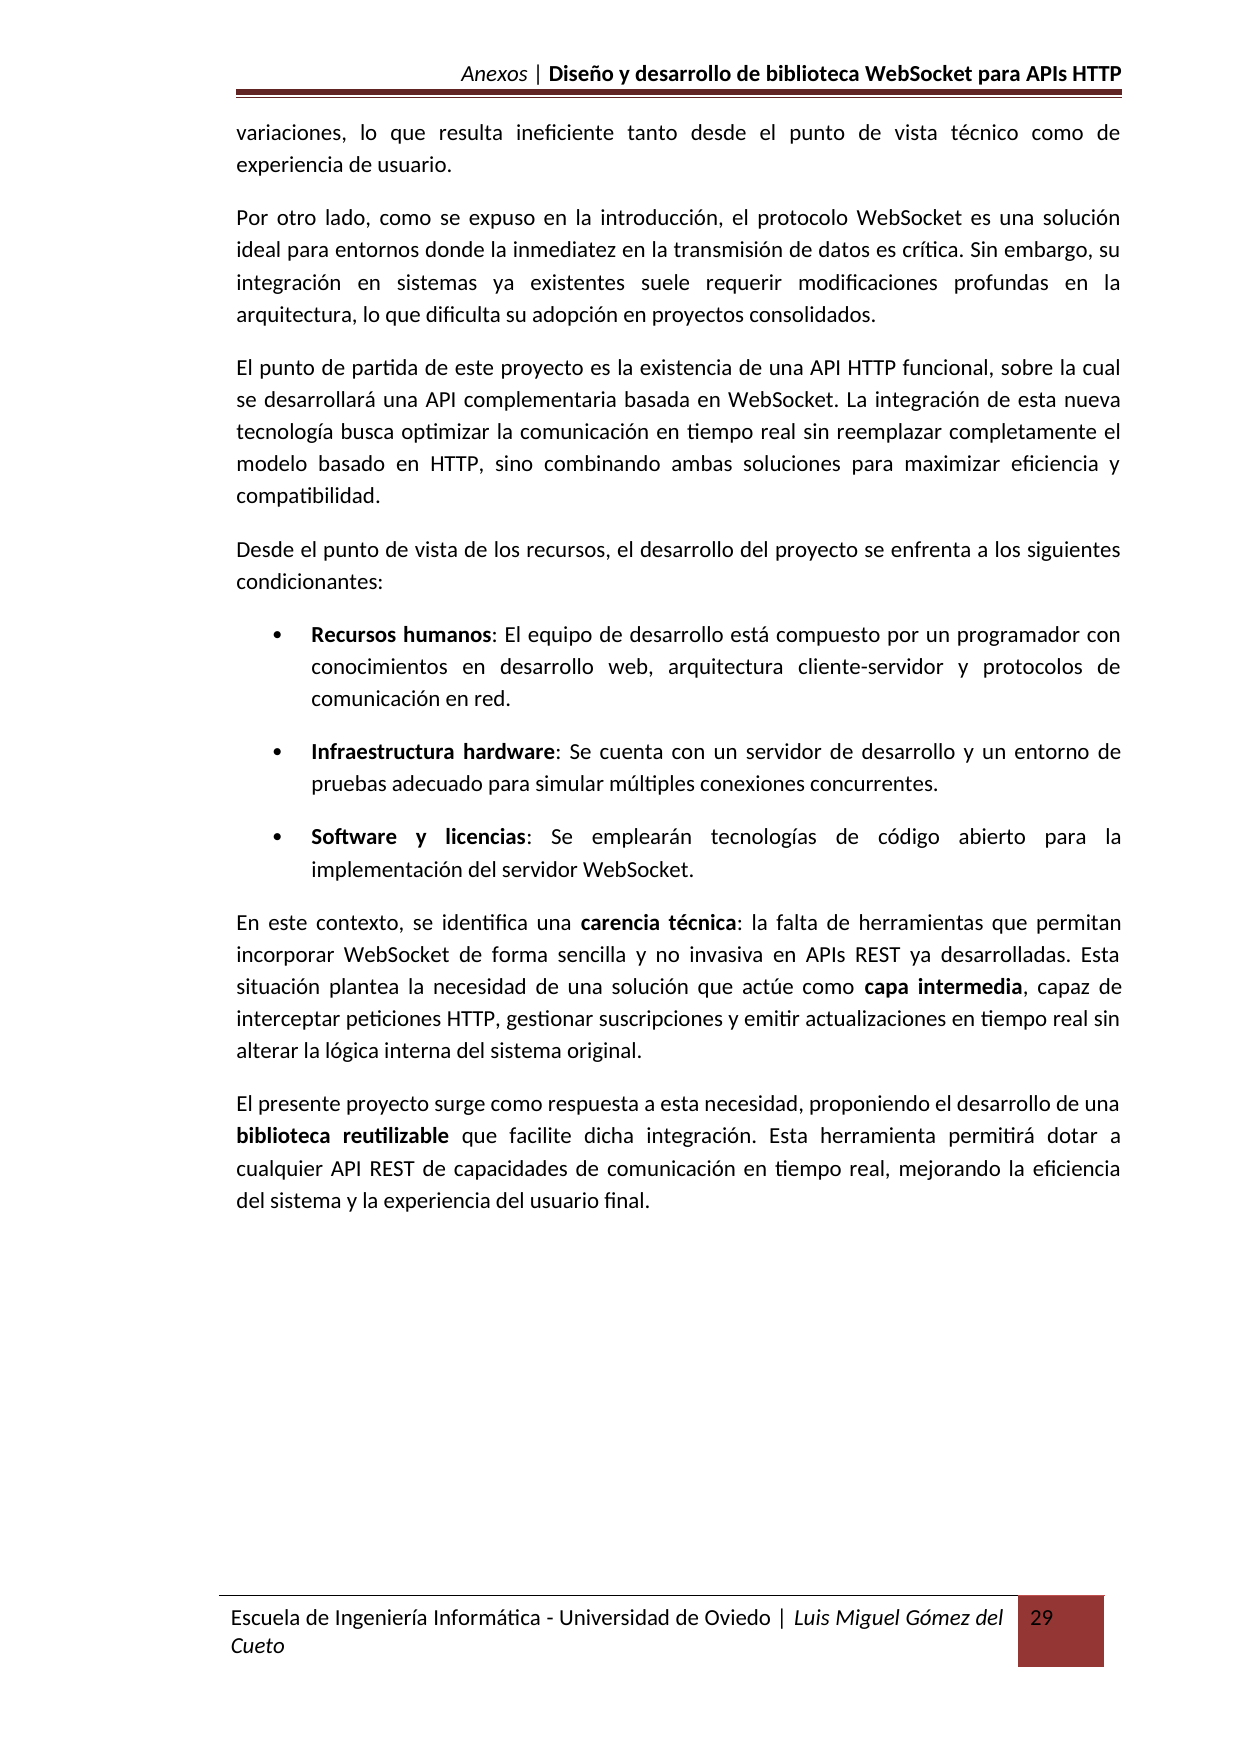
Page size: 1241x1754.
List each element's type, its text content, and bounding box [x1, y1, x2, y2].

text Desde el punto de vista de los recursos, el desarrollo del proyecto se enfrenta a los siguientes condicionantes: [236, 535, 1122, 595]
list Infraestructura hardware: Se cuenta con un servidor de desarrollo y un entorno de pruebas adecuado para simular múltiples conexiones concurrentes. [274, 737, 1122, 797]
text En este contexto, se identifica una carencia técnica: la falta de herramientas que permitan incorporar WebSocket de forma sencilla y no invasiva en APIs REST ya desarrolladas. Esta situación plantea la necesidad de una solución que actúe como capa intermedia, capaz de interceptar peticiones HTTP, gestionar suscripciones y emitir actualizaciones en tiempo real sin alterar la lógica interna del sistema original. [236, 908, 1122, 1064]
list Software y licencias: Se emplearán tecnologías de código abierto para la implementación del servidor WebSocket. [274, 822, 1122, 883]
text El presente proyecto surge como respuesta a esta necesidad, proponiendo el desarrollo de una biblioteca reutilizable que facilite dicha integración. Esta herramienta permitirá dotar a cualquier API REST de capacidades de comunicación en tiempo real, mejorando la eficiencia del sistema y la experiencia del usuario final. [236, 1089, 1122, 1214]
list Recursos humanos: El equipo de desarrollo está compuesto por un programador con conocimientos en desarrollo web, arquitectura cliente-servidor y protocolos de comunicación en red. [274, 620, 1122, 712]
text Por otro lado, como se expuso en la introducción, el protocolo WebSocket es una solución ideal para entornos donde la inmediatez en la transmisión de datos es crítica. Sin embargo, su integración en sistemas ya existentes suele requerir modificaciones profundas en la arquitectura, lo que dificulta su adopción en proyectos consolidados. [236, 203, 1122, 328]
text El punto de partida de este proyecto es la existencia de una API HTTP funcional, sobre la cual se desarrollará una API complementaria basada en WebSocket. La integración de esta nueva tecnología busca optimizar la comunicación en tiempo real sin reemplazar completamente el modelo basado en HTTP, sino combinando ambas soluciones para maximizar eficiencia y compatibilidad. [236, 353, 1122, 510]
